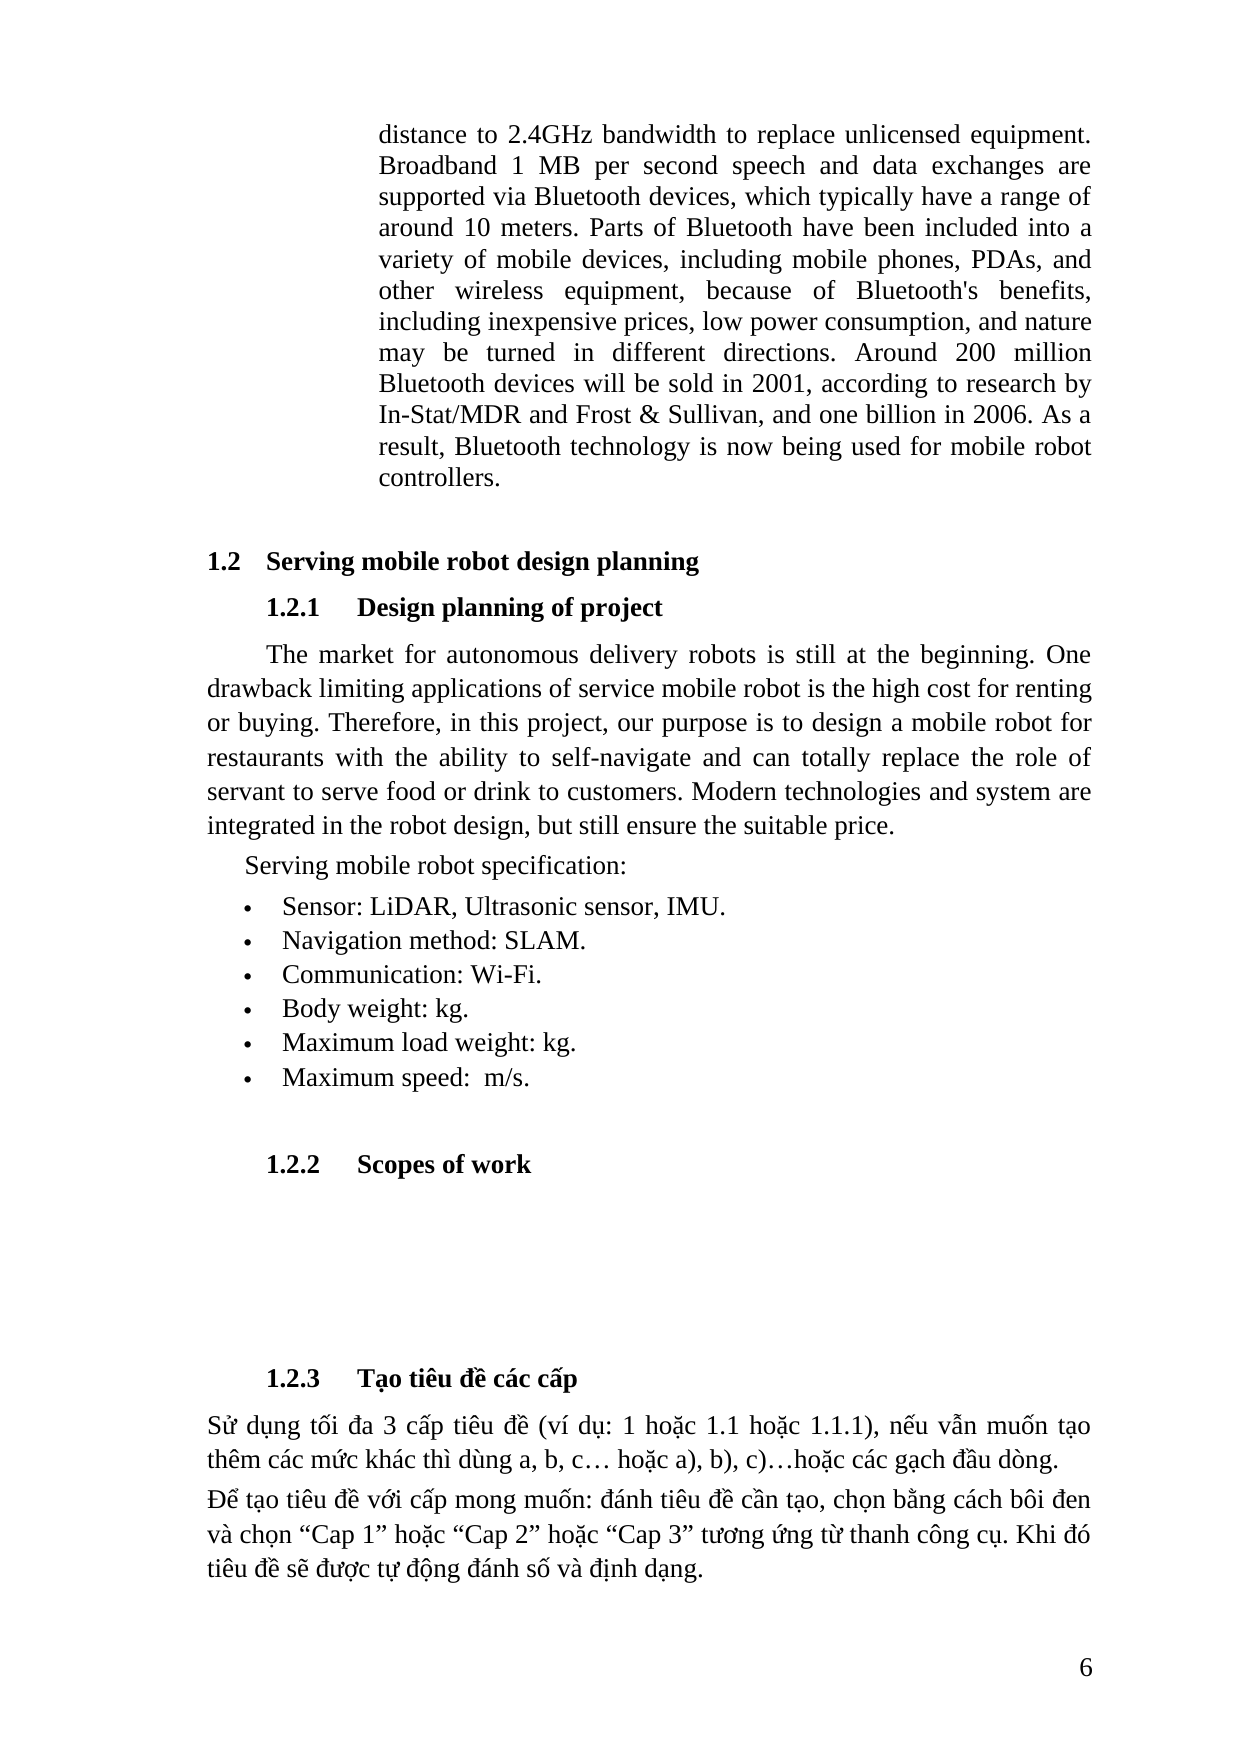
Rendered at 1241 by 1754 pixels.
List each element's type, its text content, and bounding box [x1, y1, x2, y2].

subtitle Design planning of project [266, 591, 1092, 623]
text Để tạo tiêu đề với cấp mong muốn: đánh tiêu đề cần tạo, chọn bằng cách bôi đen và chọn “Cap 1” hoặc “Cap 2” hoặc “Cap 3” tương ứng từ thanh công cụ. Khi đó tiêu đề sẽ được tự động đánh số và định dạng. [207, 1483, 1092, 1583]
list Maximum speed: m/s. [244, 1061, 1092, 1092]
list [341, 118, 1092, 492]
subtitle Serving mobile robot design planning [207, 545, 1092, 576]
list Navigation method: SLAM. [244, 924, 1092, 955]
list Maximum load weight: kg. [244, 1026, 1092, 1058]
subtitle Tạo tiêu đề các cấp [266, 1362, 1092, 1393]
list Sensor: LiDAR, Ultrasonic sensor, IMU. [244, 890, 1092, 921]
list Body weight: kg. [244, 992, 1092, 1023]
subtitle Scopes of work [266, 1148, 1092, 1179]
list Communication: Wi-Fi. [244, 958, 1092, 989]
text Serving mobile robot specification: [207, 849, 1092, 881]
text The market for autonomous delivery robots is still at the beginning. One drawback limiting applications of service mobile robot is the high cost for renting or buying. Therefore, in this project, our purpose is to design a mobile robot for restaurants with the ability to self-navigate and can totally replace the role of servant to serve food or drink to customers. Modern technologies and system are integrated in the robot design, but still ensure the suitable price. [207, 638, 1092, 840]
text Sử dụng tối đa 3 cấp tiêu đề (ví dụ: 1 hoặc 1.1 hoặc 1.1.1), nếu vẫn muốn tạo thêm các mức khác thì dùng a, b, c… hoặc a), b), c)…hoặc các gạch đầu dòng. [207, 1409, 1092, 1474]
